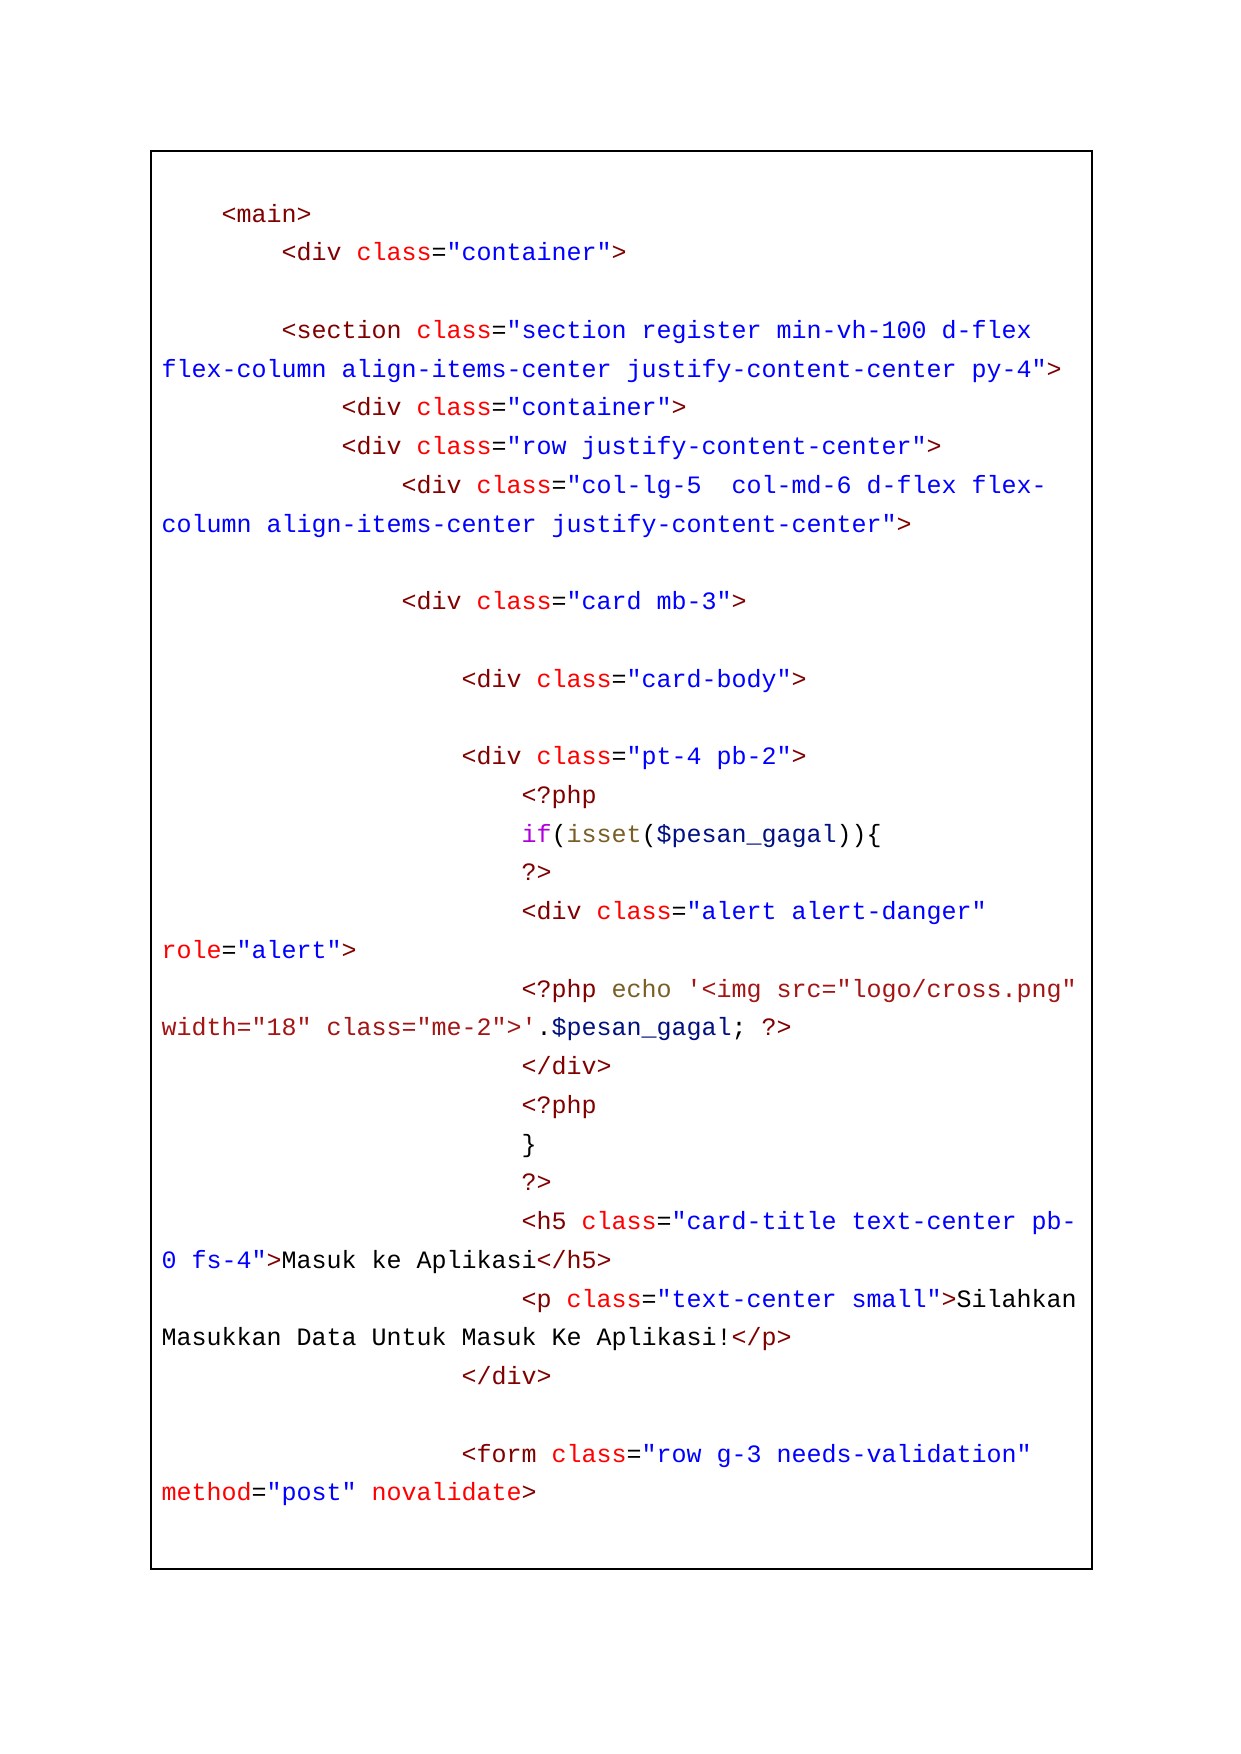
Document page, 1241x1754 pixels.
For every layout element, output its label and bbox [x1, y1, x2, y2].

table_cell [152, 152, 1091, 1568]
